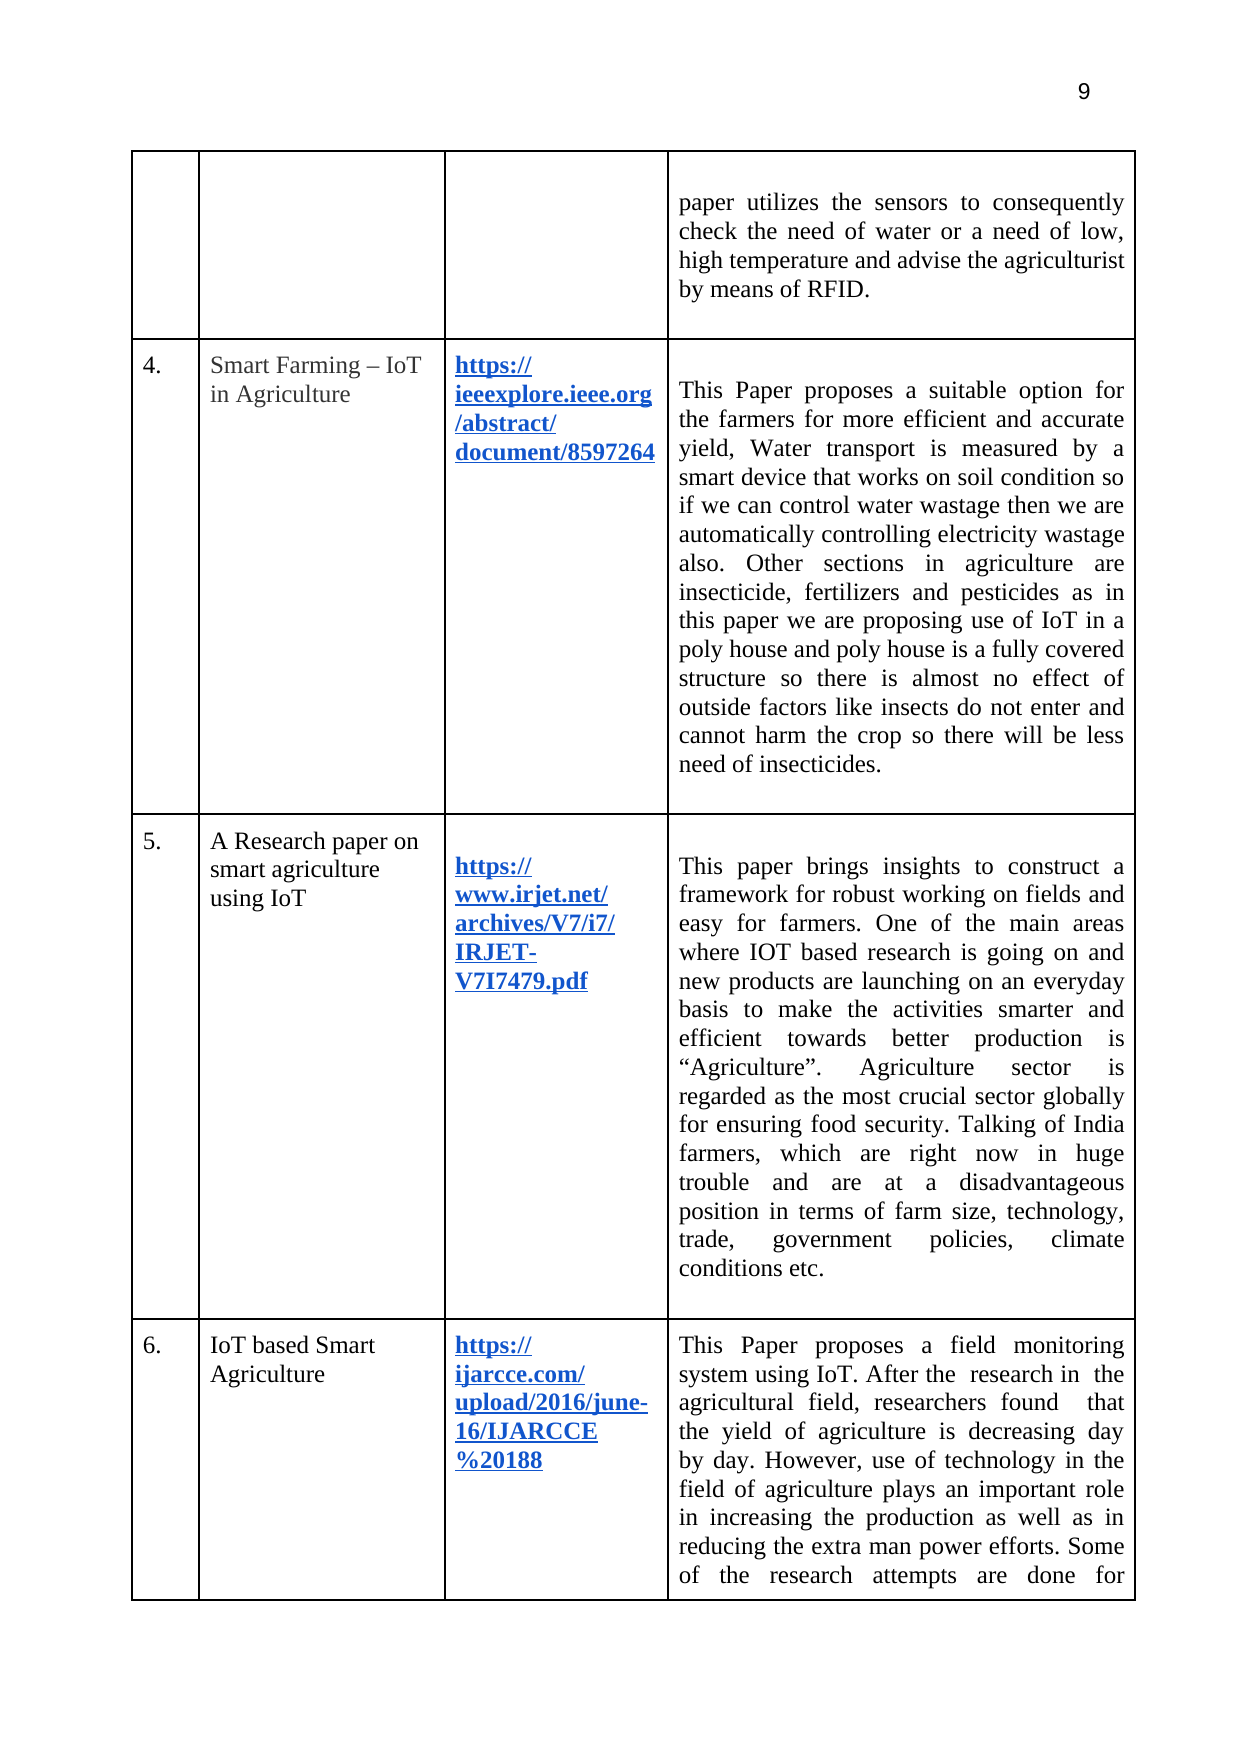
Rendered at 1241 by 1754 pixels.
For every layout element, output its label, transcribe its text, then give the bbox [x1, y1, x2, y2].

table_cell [200, 152, 444, 338]
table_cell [200, 1320, 444, 1599]
table_cell This paper brings insights to construct a framework for robust working on fields and easy for farmers. One of the main areas where IOT based research is going on and new products are launching on an everyday basis to make the activities smarter and efficient towards better production is “Agriculture”. Agriculture sector is regarded as the most crucial sector globally for ensuring food security. Talking of India farmers, which are right now in huge trouble and are at a disadvantageous position in terms of farm size, technology, trade, government policies, climate conditions etc. [669, 815, 1134, 1317]
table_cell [446, 152, 667, 338]
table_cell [669, 1320, 1134, 1599]
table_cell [446, 1320, 667, 1599]
table_cell https://ieeexplore.ieee.org/abstract/document/8597264 [446, 340, 667, 813]
table_cell https://www.irjet.net/archives/V7/i7/IRJET-V7I7479.pdf [446, 815, 667, 1317]
table_cell This Paper proposes a suitable option for the farmers for more efficient and accurate yield, Water transport is measured by a smart device that works on soil condition so if we can control water wastage then we are automatically controlling electricity wastage also. Other sections in agriculture are insecticide, fertilizers and pesticides as in this paper we are proposing use of IoT in a poly house and poly house is a fully covered structure so there is almost no effect of outside factors like insects do not enter and cannot harm the crop so there will be less need of insecticides. [669, 340, 1134, 813]
table_cell Smart Farming – IoT in Agriculture [200, 340, 444, 813]
table_cell 6. [133, 1320, 198, 1599]
table_cell 3. [133, 152, 198, 338]
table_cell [669, 152, 1134, 338]
table_cell 5. [133, 815, 198, 1317]
table_cell 4. [133, 340, 198, 813]
table_cell A Research paper on smart agriculture using IoT [200, 815, 444, 1317]
